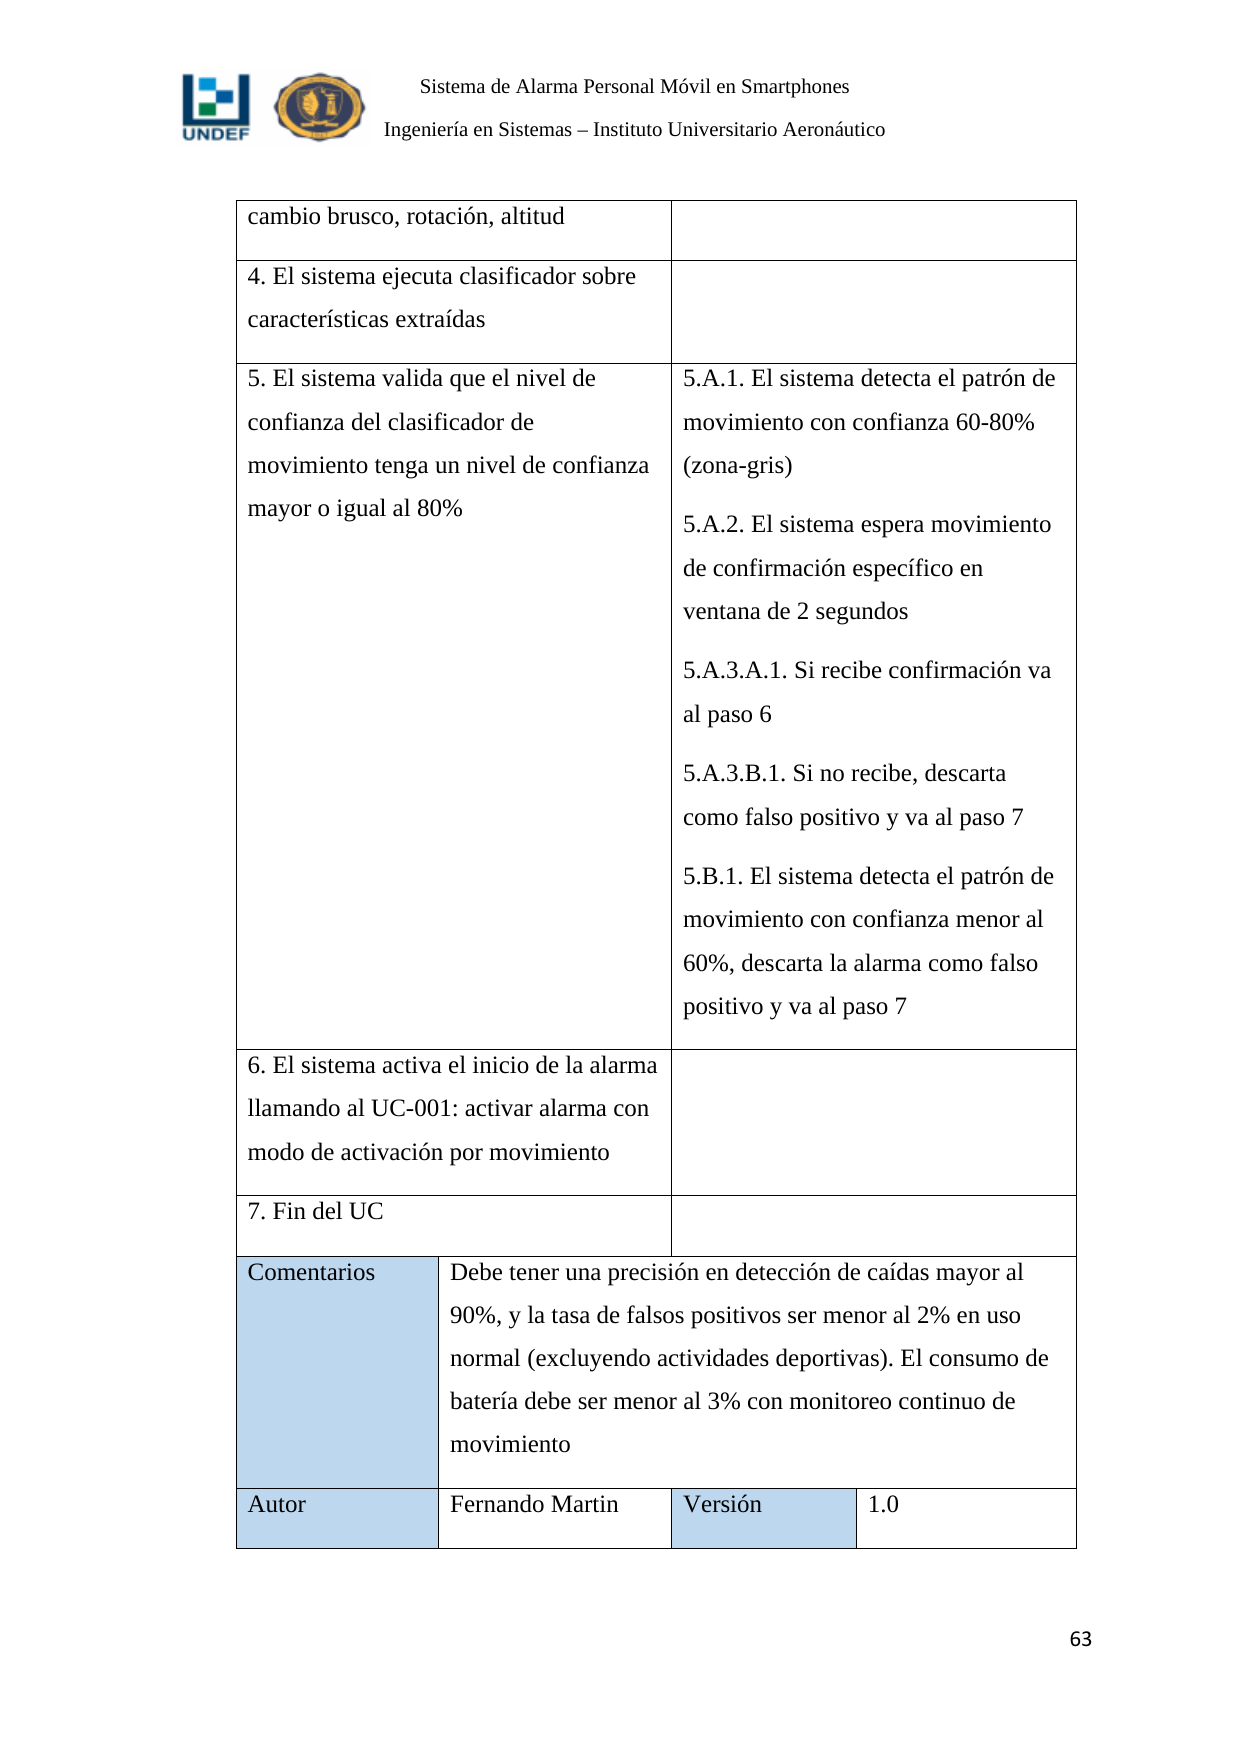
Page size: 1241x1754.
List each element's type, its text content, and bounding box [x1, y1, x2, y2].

table_cell 5. El sistema valida que el nivel de confianza del clasificador de movimiento tenga un nivel de confianza mayor o igual al 80% [237, 364, 671, 1049]
table_cell Fernando Martin [439, 1489, 671, 1548]
table_cell [672, 1196, 1076, 1256]
table_cell 3. El sistema aplica extracción de características: magnitud aceleración, cambio brusco, rotación, altitud [237, 201, 671, 260]
table_cell [672, 201, 1076, 260]
table_cell 5.A.1. El sistema detecta el patrón de movimiento con confianza 60-80% (zona-gris) 5.A.2. El sistema espera movimiento de confirmación específico en ventana de 2 segundos 5.A.3.A.1. Si recibe confirmación va al paso 6 5.A.3.B.1. Si no recibe, descarta como falso positivo y va al paso 7 5.B.1. El sistema detecta el patrón de movimiento con confianza menor al 60%, descarta la alarma como falso positivo y va al paso 7 [672, 364, 1076, 1049]
table_cell 1.0 [857, 1489, 1076, 1548]
table_cell Comentarios [237, 1257, 438, 1488]
table_cell 6. El sistema activa el inicio de la alarma llamando al UC-001: activar alarma con modo de activación por movimiento [237, 1050, 671, 1195]
table_cell [672, 1050, 1076, 1195]
table_cell 4. El sistema ejecuta clasificador sobre características extraídas [237, 261, 671, 362]
table_cell 7. Fin del UC [237, 1196, 671, 1256]
table_cell Versión [672, 1489, 856, 1548]
table_cell [672, 261, 1076, 362]
picture [177, 68, 373, 147]
table_cell Debe tener una precisión en detección de caídas mayor al 90%, y la tasa de falsos positivos ser menor al 2% en uso normal (excluyendo actividades deportivas). El consumo de batería debe ser menor al 3% con monitoreo continuo de movimiento [439, 1257, 1076, 1488]
table_cell Autor [237, 1489, 438, 1548]
